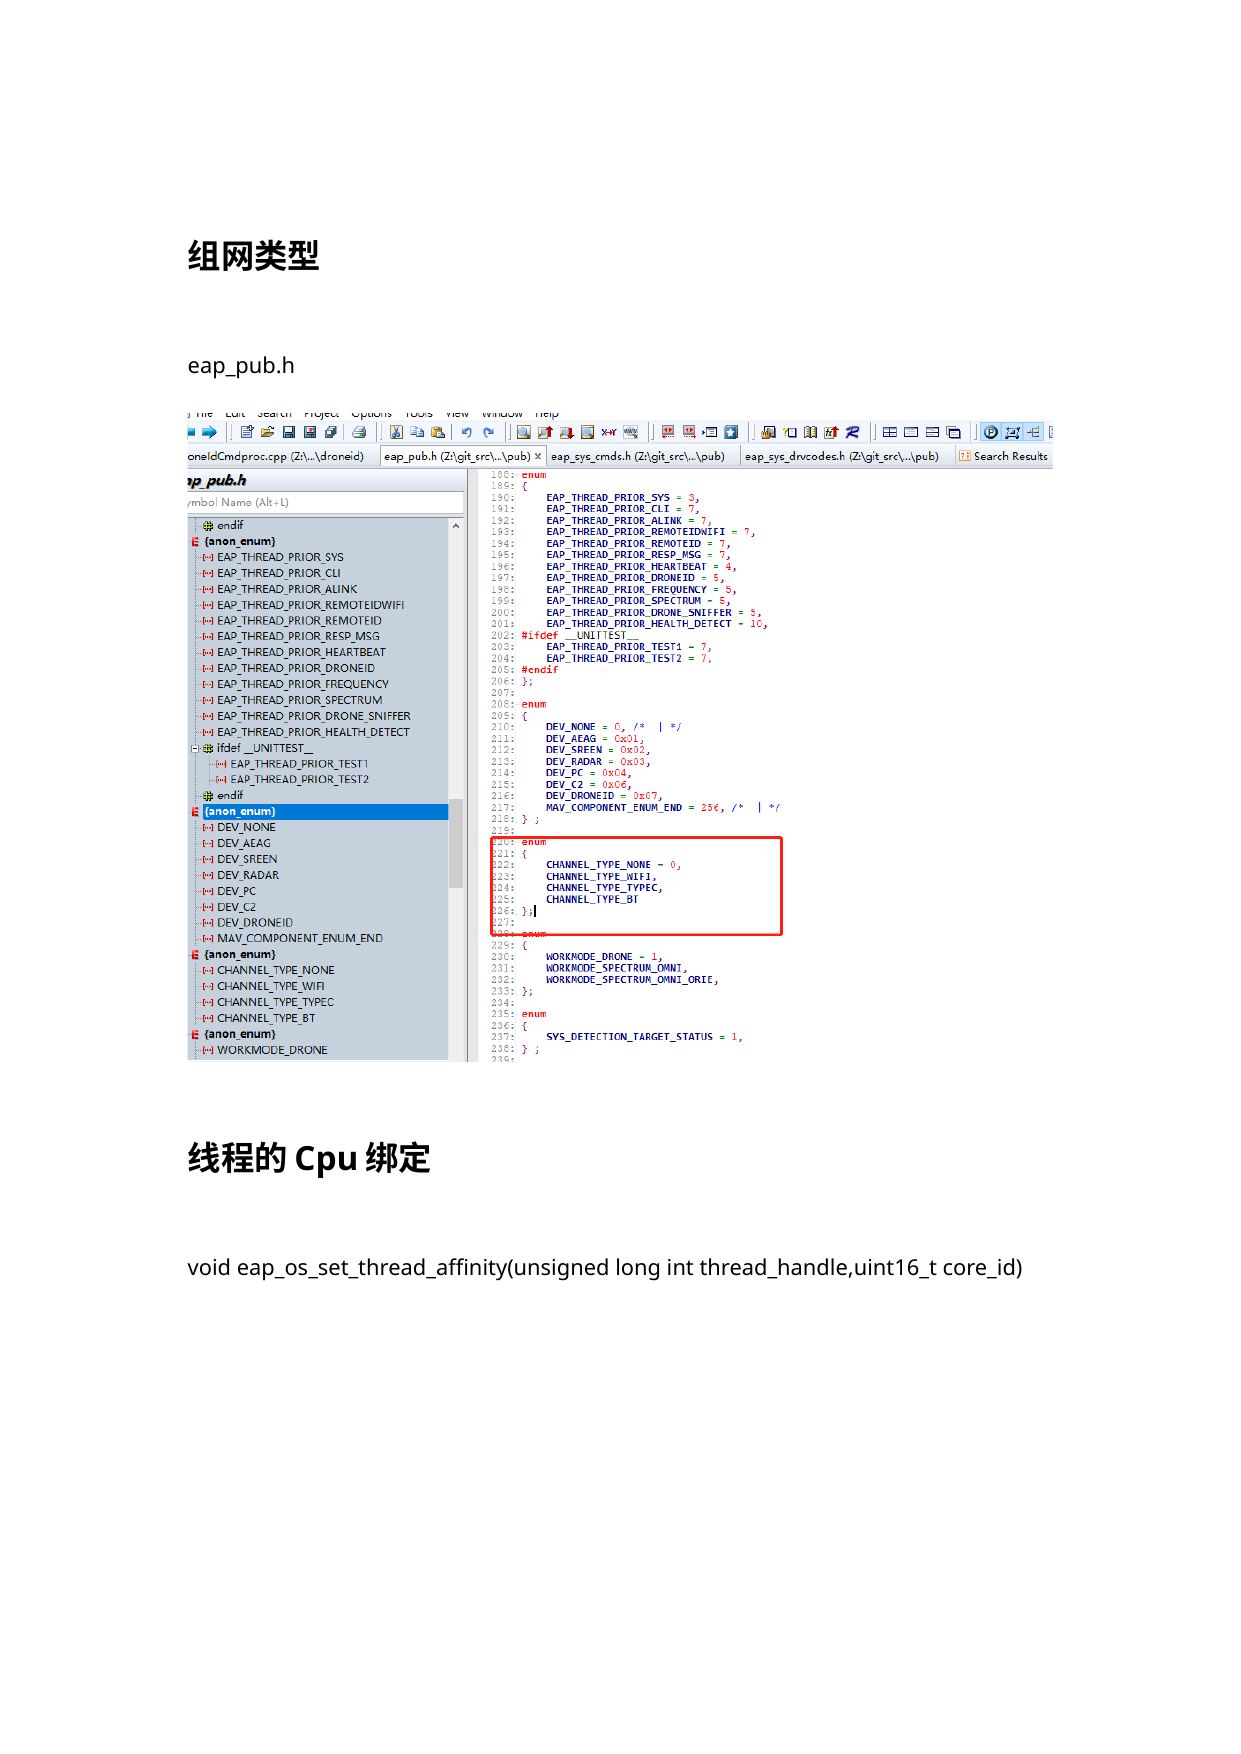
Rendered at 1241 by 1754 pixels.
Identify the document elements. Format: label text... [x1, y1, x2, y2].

picture [187, 413, 1053, 1062]
subtitle 组网类型 [187, 222, 1053, 287]
text eap_pub.h [187, 349, 1053, 381]
text void eap_os_set_thread_affinity(unsigned long int thread_handle,uint16_t core_id) [187, 1251, 1053, 1283]
subtitle 线程的Cpu绑定 [187, 1123, 1053, 1188]
